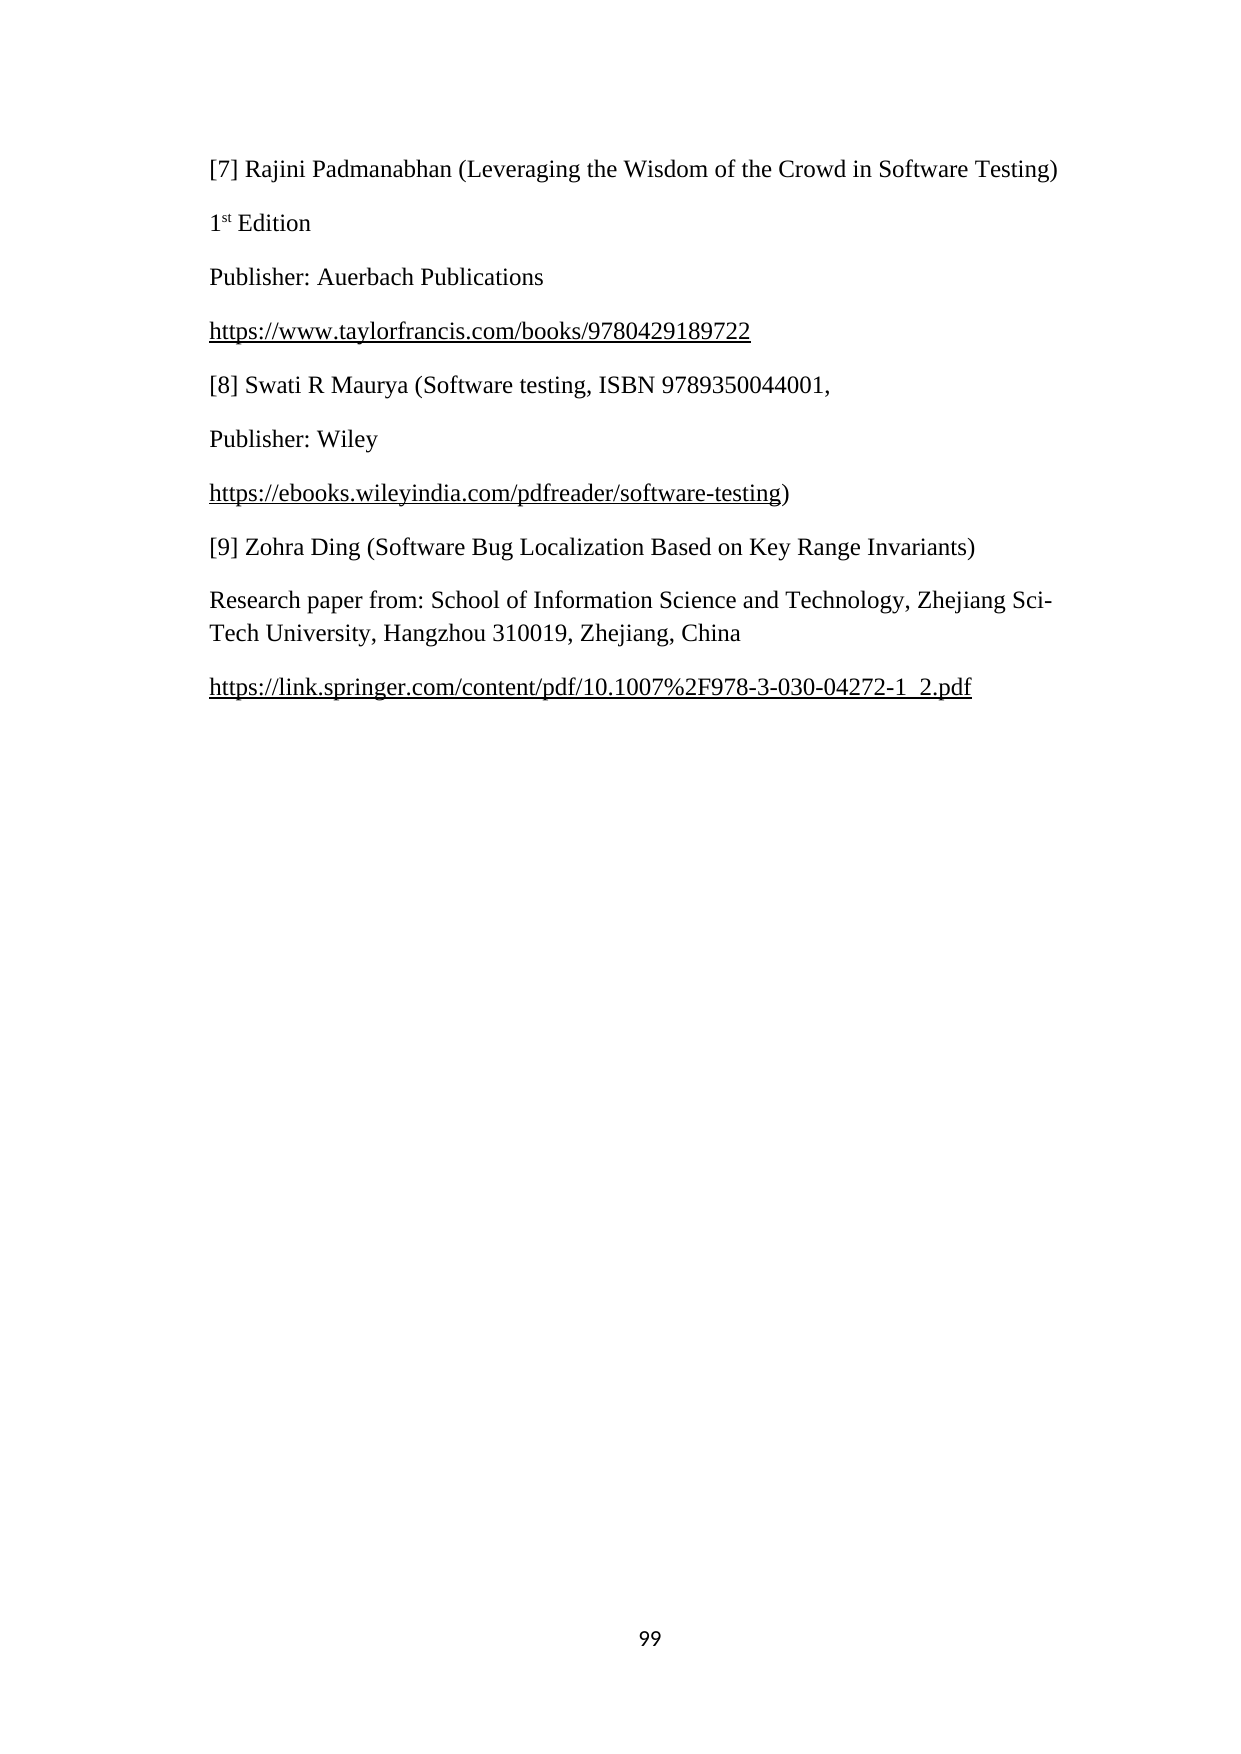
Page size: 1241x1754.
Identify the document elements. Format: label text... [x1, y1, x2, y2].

text [9] Zohra Ding (Software Bug Localization Based on Key Range Invariants) [209, 532, 1090, 560]
text https://link.springer.com/content/pdf/10.1007%2F978-3-030-04272-1_2.pdf [209, 672, 1090, 701]
text Publisher: Auerbach Publications [209, 262, 1090, 291]
text Publisher: Wiley [209, 424, 1090, 453]
text [7] Rajini Padmanabhan (Leveraging the Wisdom of the Crowd in Software Testing) [209, 154, 1090, 183]
text https://ebooks.wileyindia.com/pdfreader/software-testing) [209, 478, 1090, 506]
text https://www.taylorfrancis.com/books/9780429189722 [209, 316, 1090, 345]
text Research paper from: School of Information Science and Technology, Zhejiang Sci-Tech University, Hangzhou 310019, Zhejiang, China [209, 585, 1090, 647]
text 1st Edition [209, 208, 1090, 237]
text [8] Swati R Maurya (Software testing, ISBN 9789350044001, [209, 370, 1090, 399]
